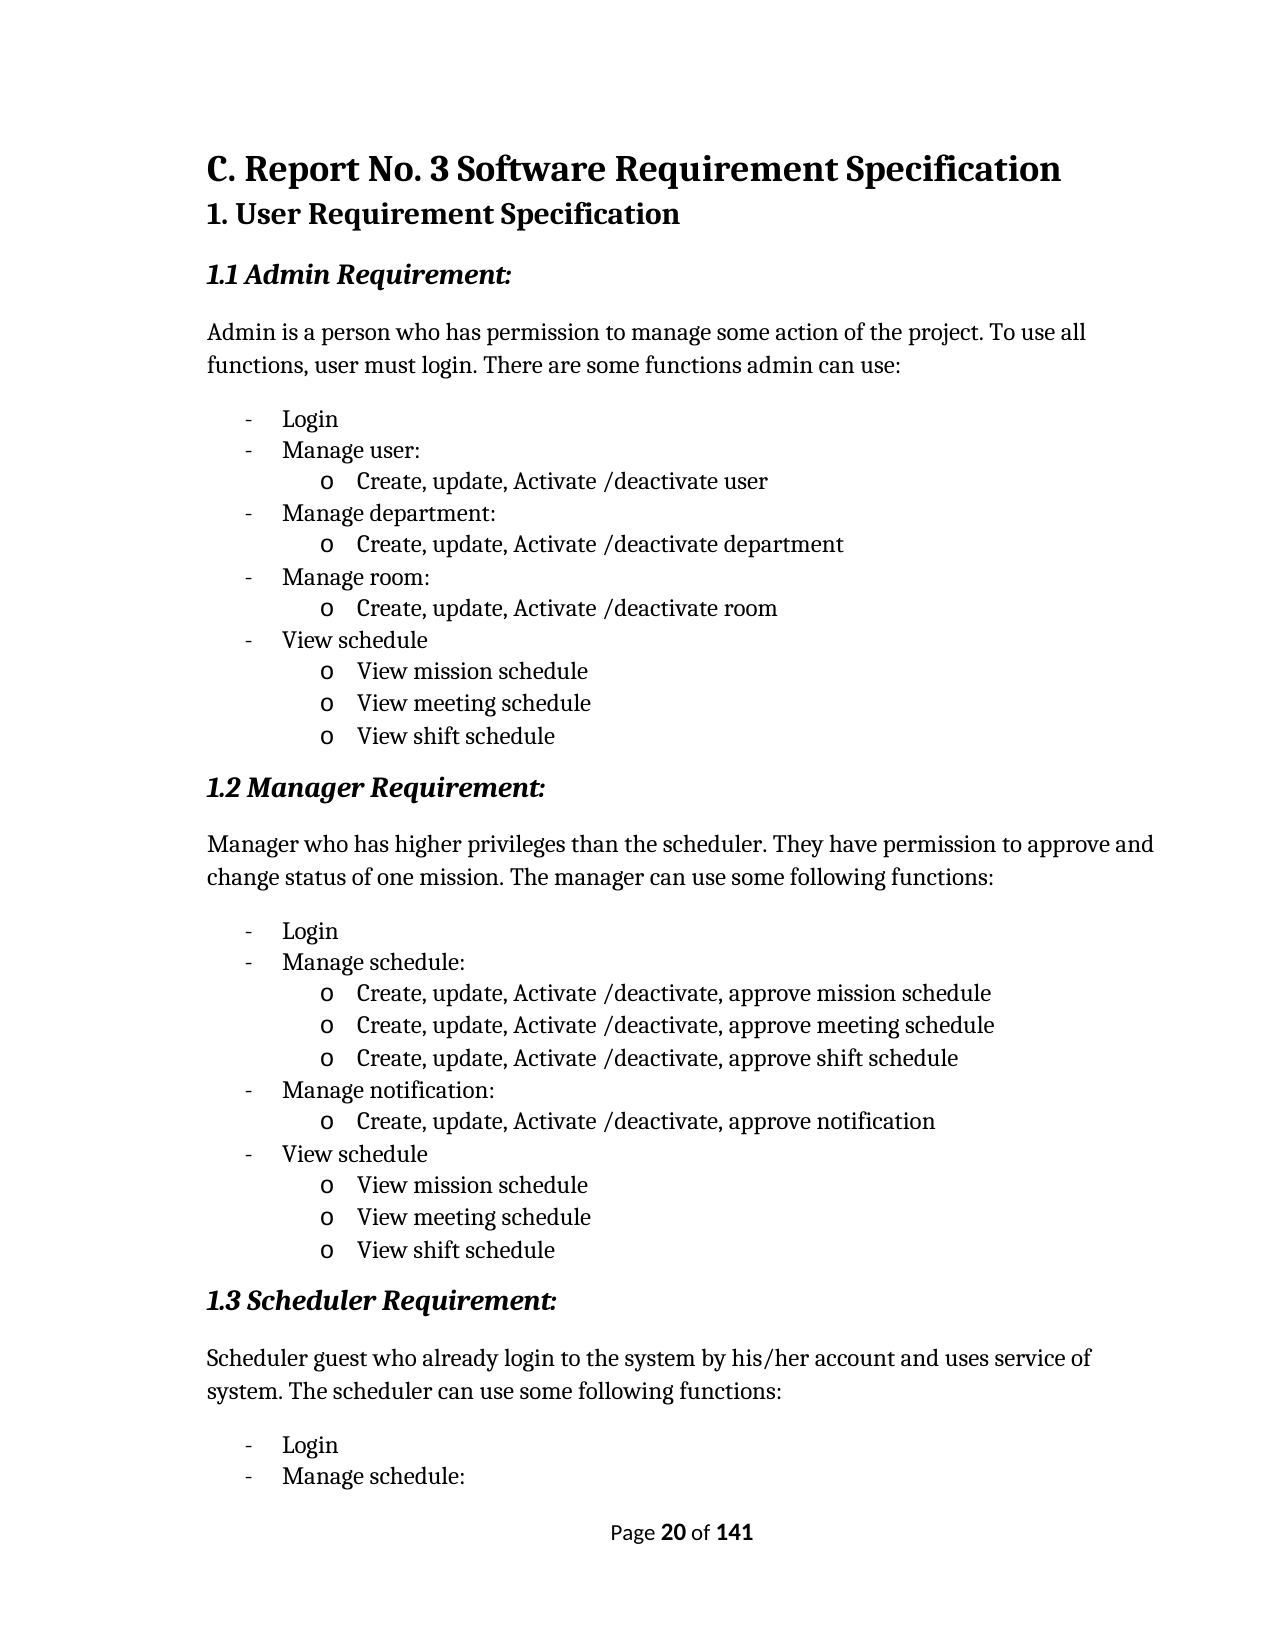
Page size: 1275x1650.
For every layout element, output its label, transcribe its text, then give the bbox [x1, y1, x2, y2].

list Manage notification: [244, 1076, 1157, 1105]
list View meeting schedule [319, 689, 1157, 719]
list Manage schedule: [244, 948, 1157, 977]
list Create, update, Activate /deactivate, approve mission schedule [319, 979, 1157, 1009]
list View mission schedule [319, 657, 1157, 687]
text 1.2 Manager Requirement: [207, 771, 1157, 804]
text Admin is a person who has permission to manage some action of the project. To use all functions, user must login. There are some functions admin can use: [207, 318, 1157, 379]
list Manage room: [244, 562, 1157, 591]
text 1.3 Scheduler Requirement: [207, 1284, 1157, 1318]
list View shift schedule [319, 722, 1157, 752]
list Login [244, 917, 1157, 946]
list Manage user: [244, 436, 1157, 464]
list View mission schedule [319, 1171, 1157, 1201]
list View schedule [244, 626, 1157, 654]
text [207, 148, 1157, 232]
list Create, update, Activate /deactivate, approve notification [319, 1107, 1157, 1137]
text Manager who has higher privileges than the scheduler. They have permission to approve and change status of one mission. The manager can use some following functions: [207, 830, 1157, 892]
list View meeting schedule [319, 1203, 1157, 1233]
text 1.1 Admin Requirement: [207, 258, 1157, 292]
list Create, update, Activate /deactivate department [319, 530, 1157, 560]
list Login [244, 1431, 1157, 1459]
list Create, update, Activate /deactivate user [319, 467, 1157, 497]
list View shift schedule [319, 1236, 1157, 1266]
list Create, update, Activate /deactivate, approve meeting schedule [319, 1011, 1157, 1041]
text Scheduler guest who already login to the system by his/her account and uses service of system. The scheduler can use some following functions: [207, 1344, 1157, 1406]
list Login [244, 404, 1157, 433]
list Create, update, Activate /deactivate, approve shift schedule [319, 1044, 1157, 1074]
list Manage schedule: [244, 1462, 1157, 1491]
list View schedule [244, 1140, 1157, 1168]
list Create, update, Activate /deactivate room [319, 593, 1157, 623]
list Manage department: [244, 499, 1157, 528]
